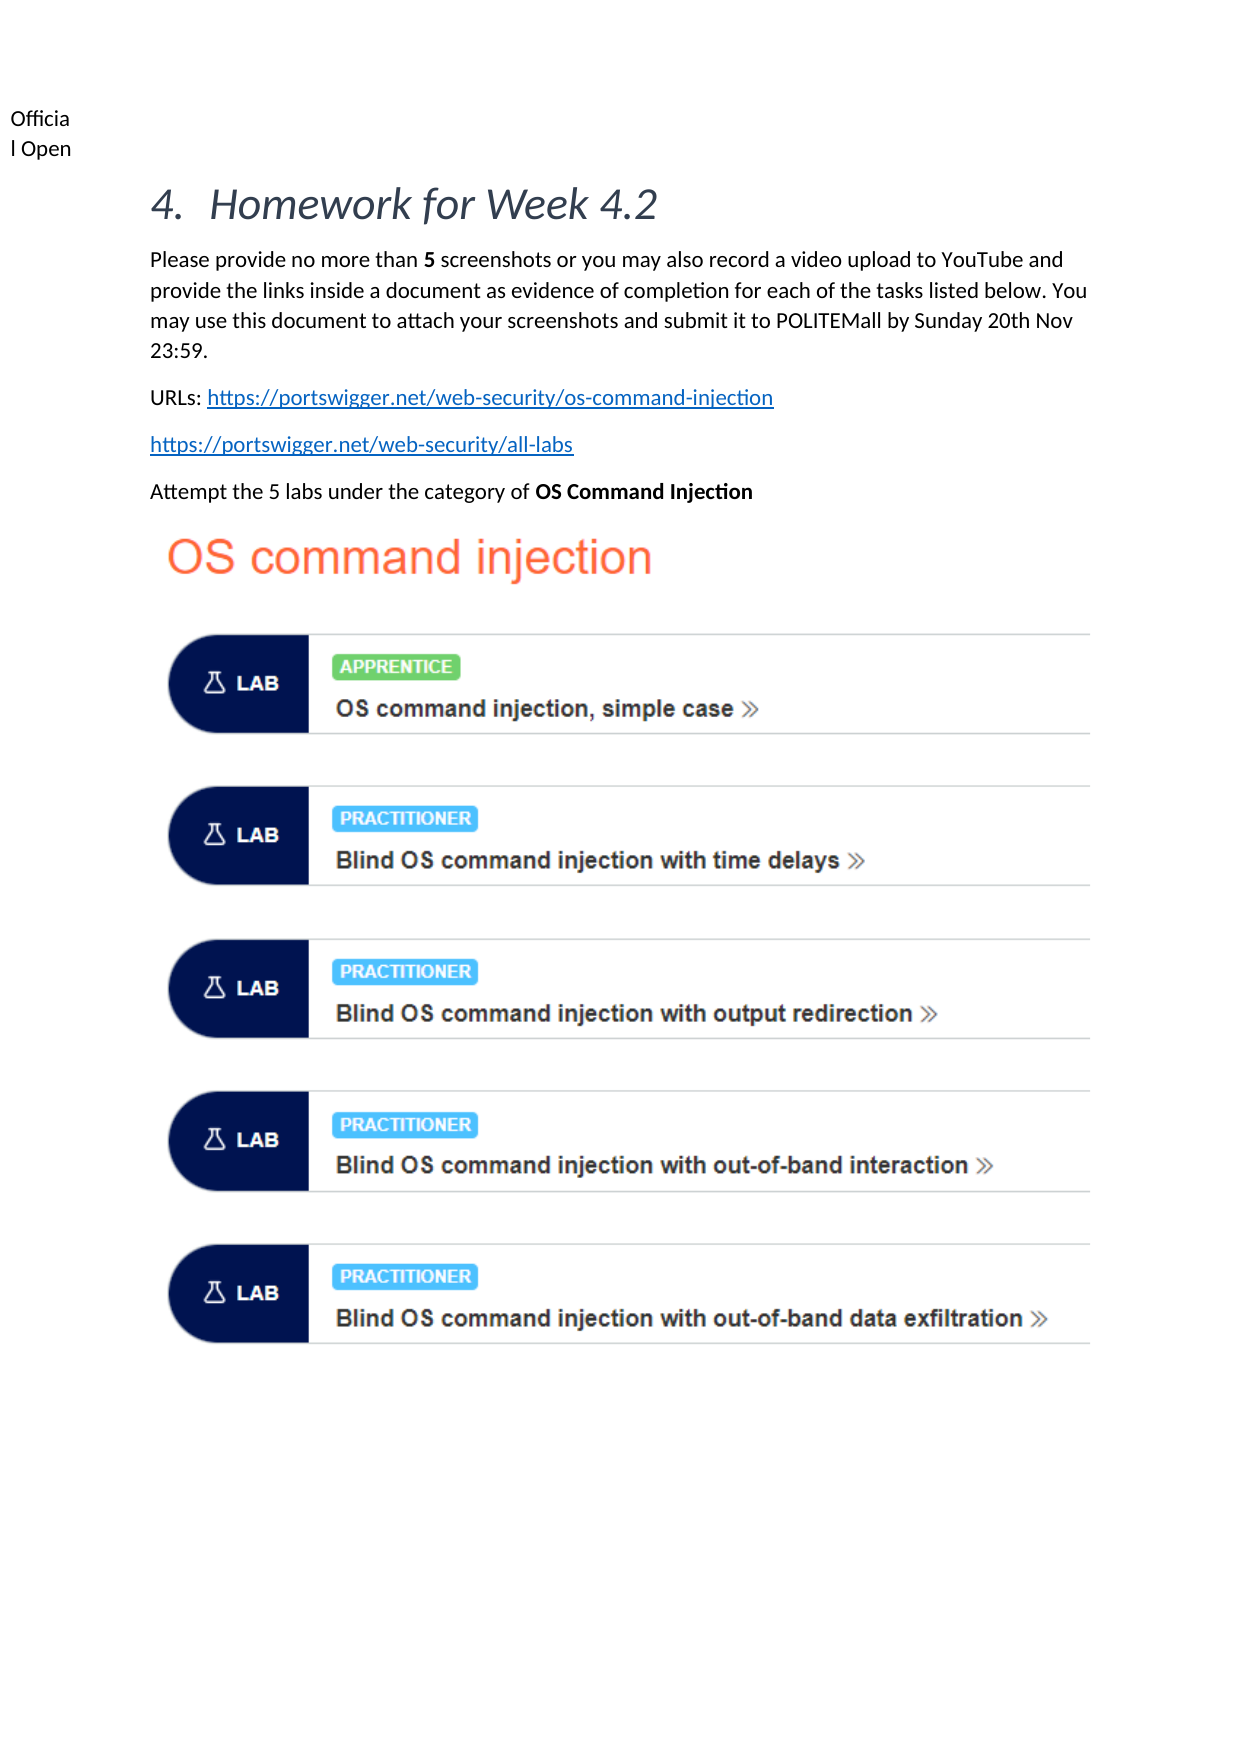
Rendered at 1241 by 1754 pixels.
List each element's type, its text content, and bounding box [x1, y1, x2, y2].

text URLs: https://portswigger.net/web-security/os-command-injection [150, 383, 1090, 411]
text Attempt the 5 labs under the category of OS Command Injection [150, 477, 1090, 505]
subtitle Homework for Week 4.2 [150, 175, 1090, 231]
text Please provide no more than 5 screenshots or you may also record a video upload to YouTube and provide the links inside a document as evidence of completion for each of the tasks listed below. You may use this document to attach your screenshots and submit it to POLITEMall by Sunday 20th Nov 23:59. [150, 246, 1090, 364]
text https://portswigger.net/web-security/all-labs [150, 430, 1090, 458]
picture [150, 523, 1091, 1388]
